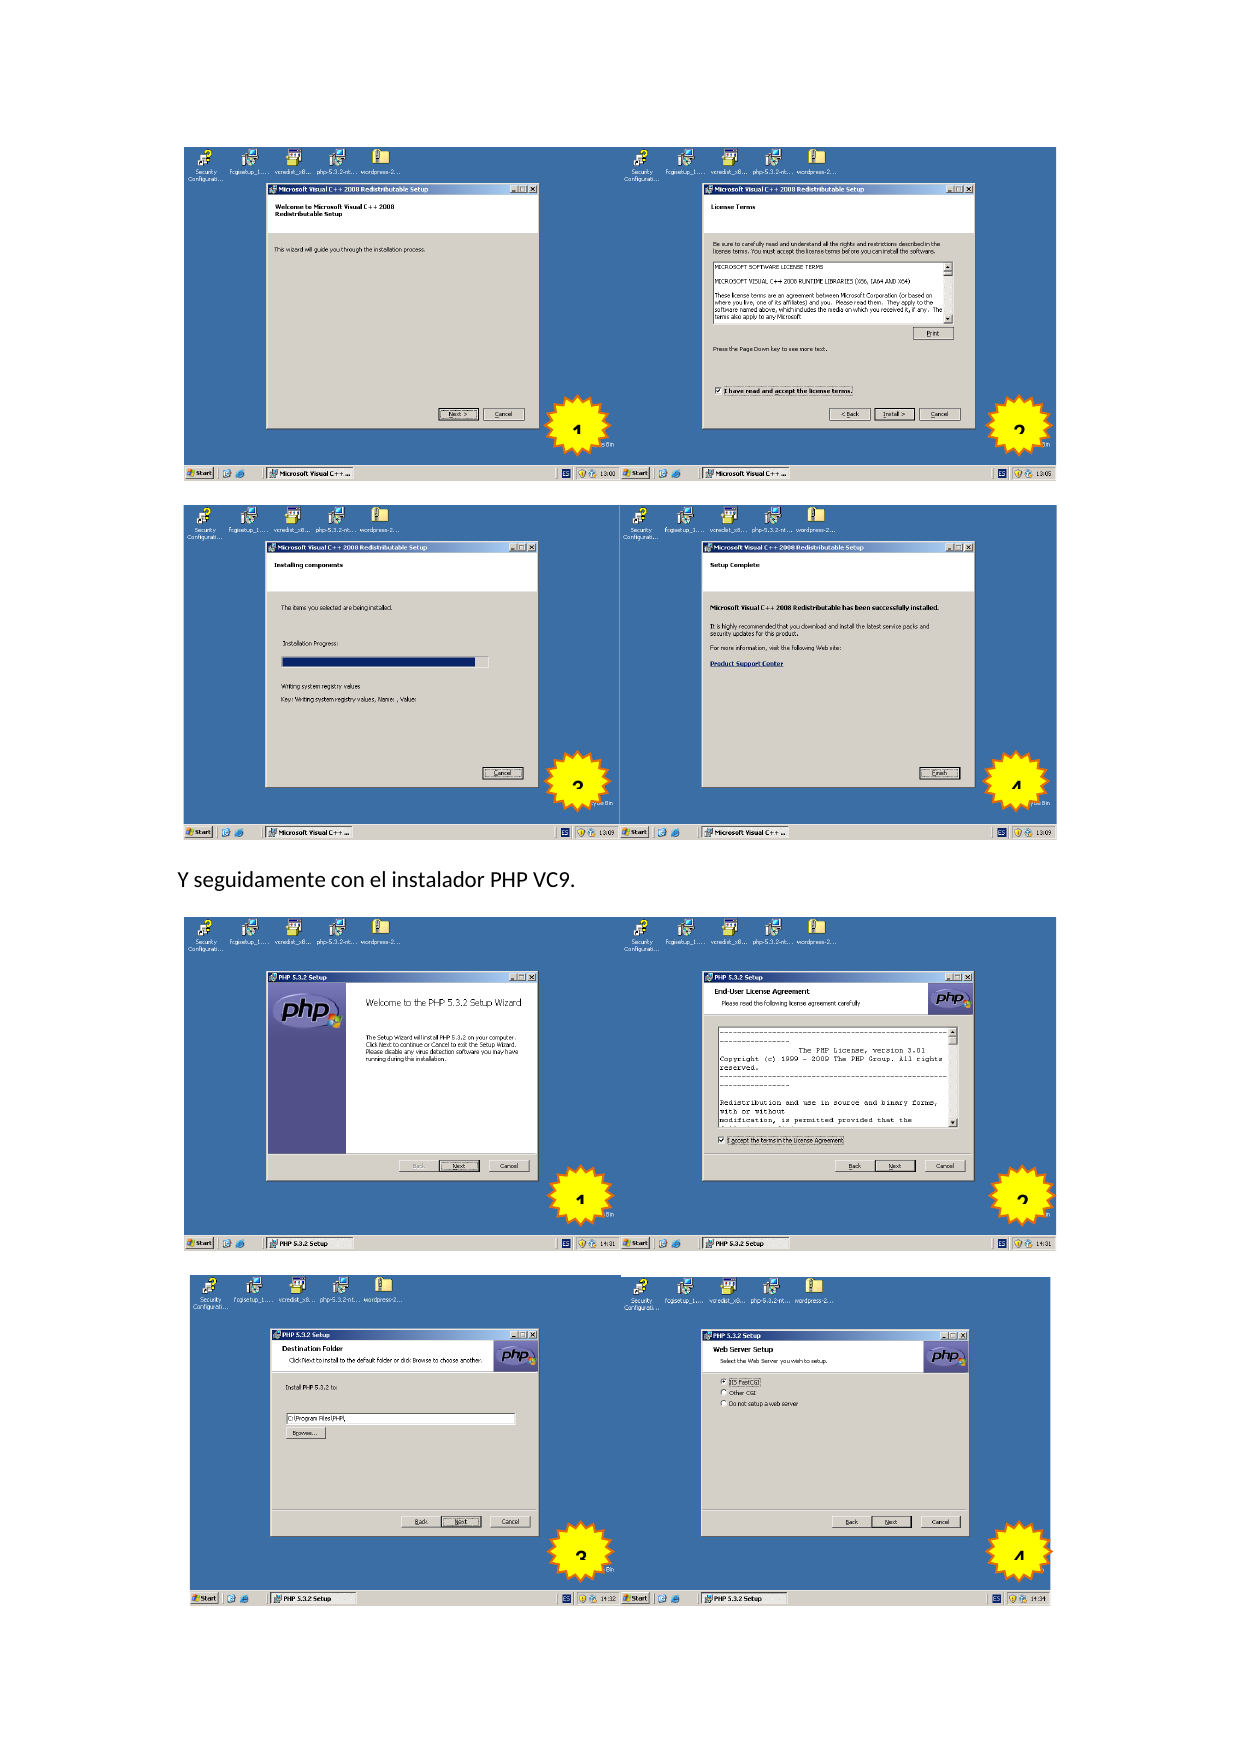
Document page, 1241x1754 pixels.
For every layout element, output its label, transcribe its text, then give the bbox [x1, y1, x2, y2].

picture [189, 1275, 1051, 1606]
text Y seguidamente con el instalador PHP VC9. [177, 865, 1063, 893]
picture [184, 147, 1057, 481]
picture [184, 917, 1057, 1251]
picture [183, 505, 1057, 840]
